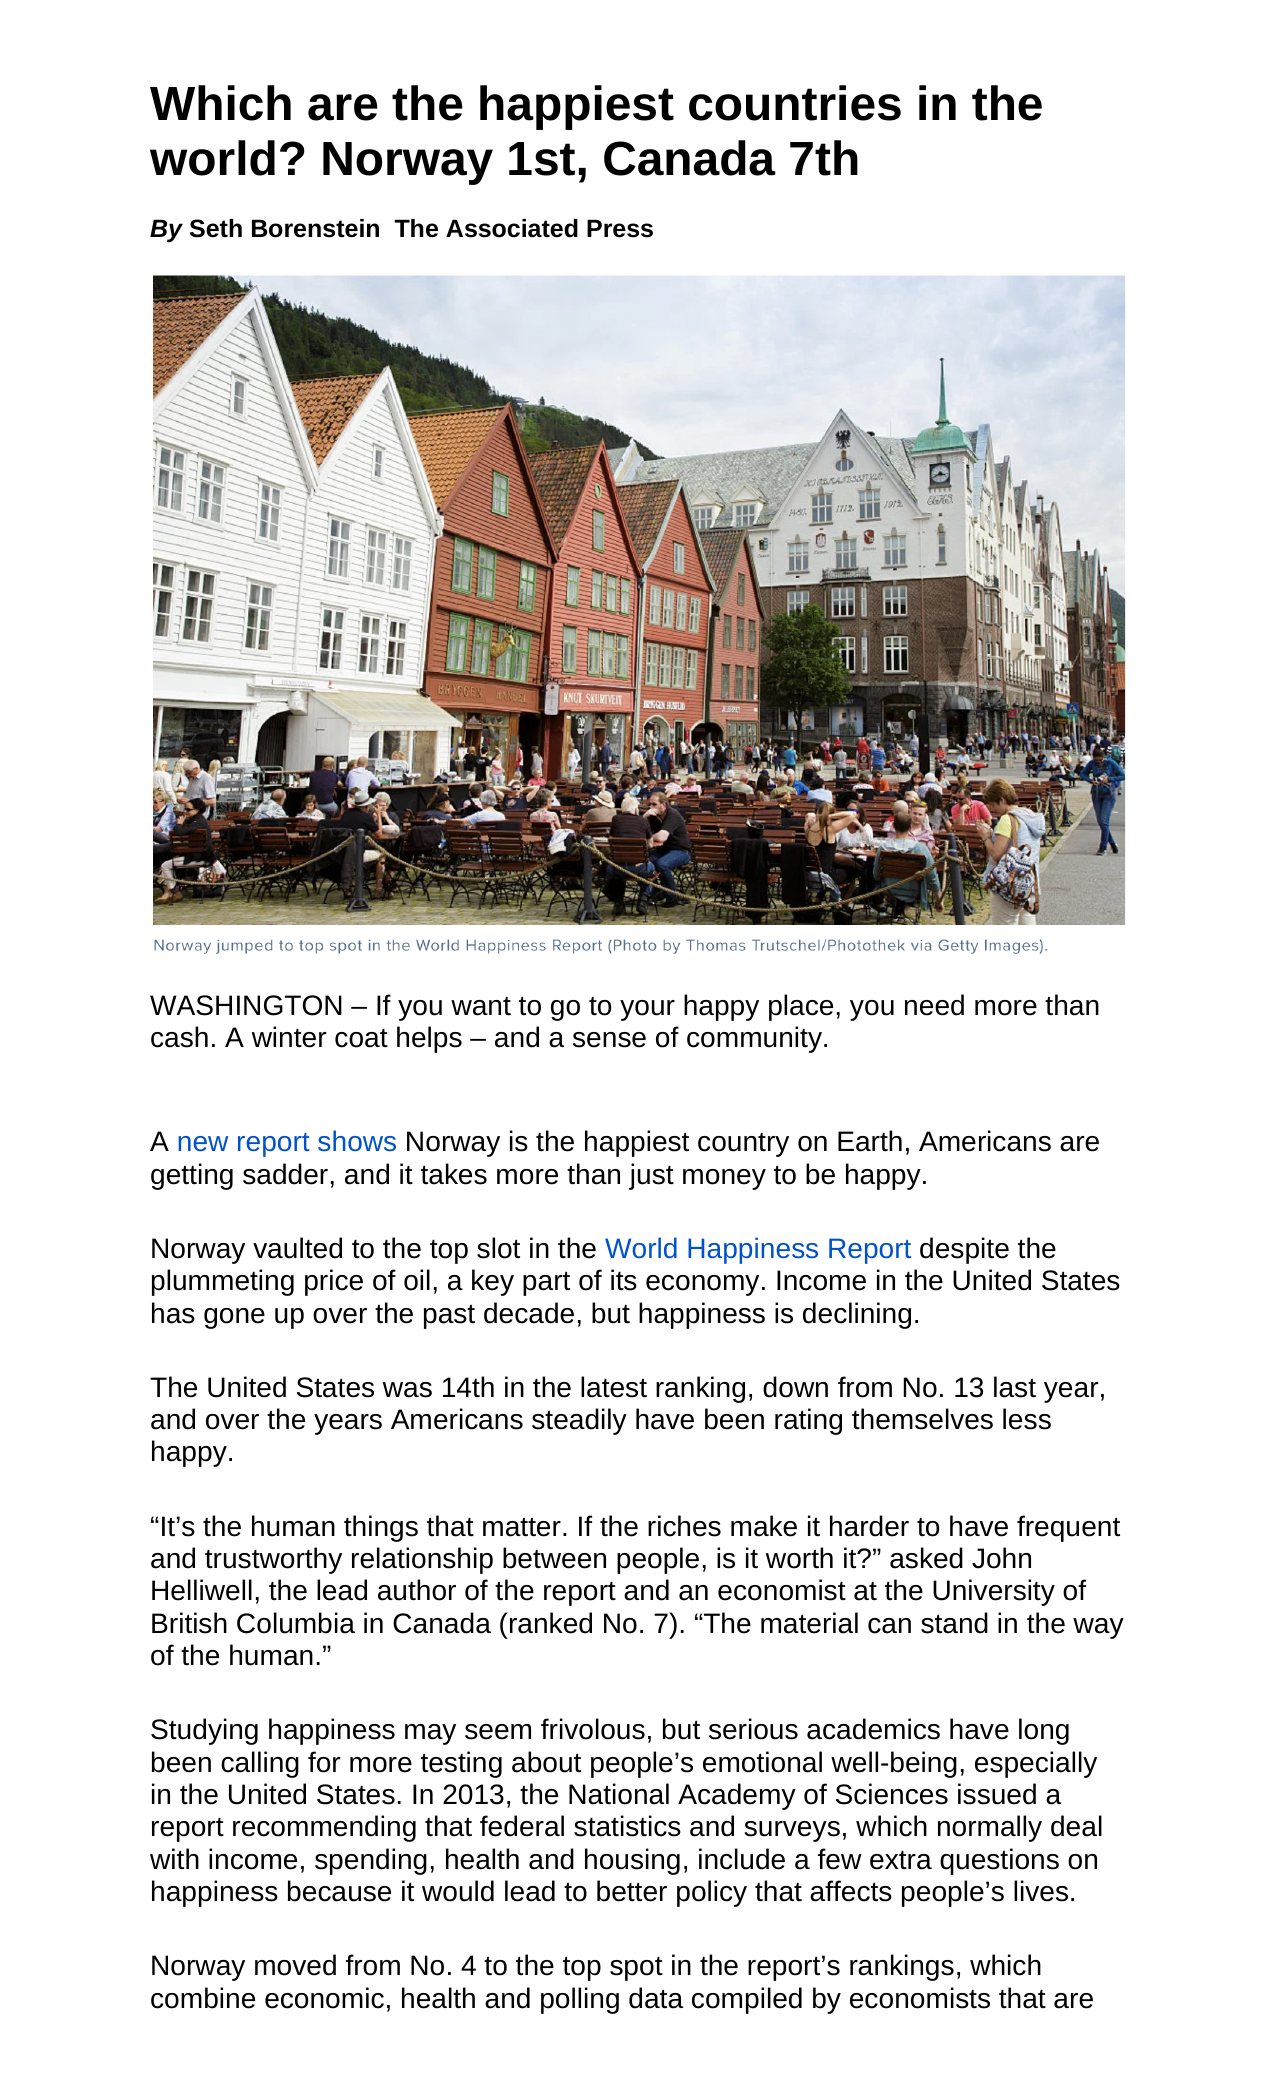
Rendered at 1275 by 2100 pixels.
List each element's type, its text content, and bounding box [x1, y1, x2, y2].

text Studying happiness may seem frivolous, but serious academics have long been calling for more testing about people’s emotional well-being, especially in the United States. In 2013, the National Academy of Sciences issued a report recommending that federal statistics and surveys, which normally deal with income, spending, health and housing, include a few extra questions on happiness because it would lead to better policy that affects people’s lives. [150, 1713, 1125, 1907]
text “It’s the human things that matter. If the riches make it harder to have frequent and trustworthy relationship between people, is it worth it?” asked John Helliwell, the lead author of the report and an economist at the University of British Columbia in Canada (ranked No. 7). “The material can stand in the way of the human.” [150, 1509, 1125, 1671]
subtitle Which are the happiest countries in the world? Norway 1st, Canada 7th [150, 75, 1125, 210]
text By Seth Borenstein The Associated Press [150, 214, 1125, 243]
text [150, 1949, 1125, 2014]
text A new report shows Norway is the happiest country on Earth, Americans are getting sadder, and it takes more than just money to be happy. [150, 1125, 1125, 1190]
picture [150, 273, 1125, 955]
text Norway vaulted to the top slot in the World Happiness Report despite the plummeting price of oil, a key part of its economy. Income in the United States has gone up over the past decade, but happiness is declining. [150, 1232, 1125, 1329]
text The United States was 14th in the latest ranking, down from No. 13 last year, and over the years Americans steadily have been rating themselves less happy. [150, 1371, 1125, 1468]
text WASHINGTON – If you want to go to your happy place, you need more than cash. A winter coat helps – and a sense of community. [150, 989, 1125, 1053]
